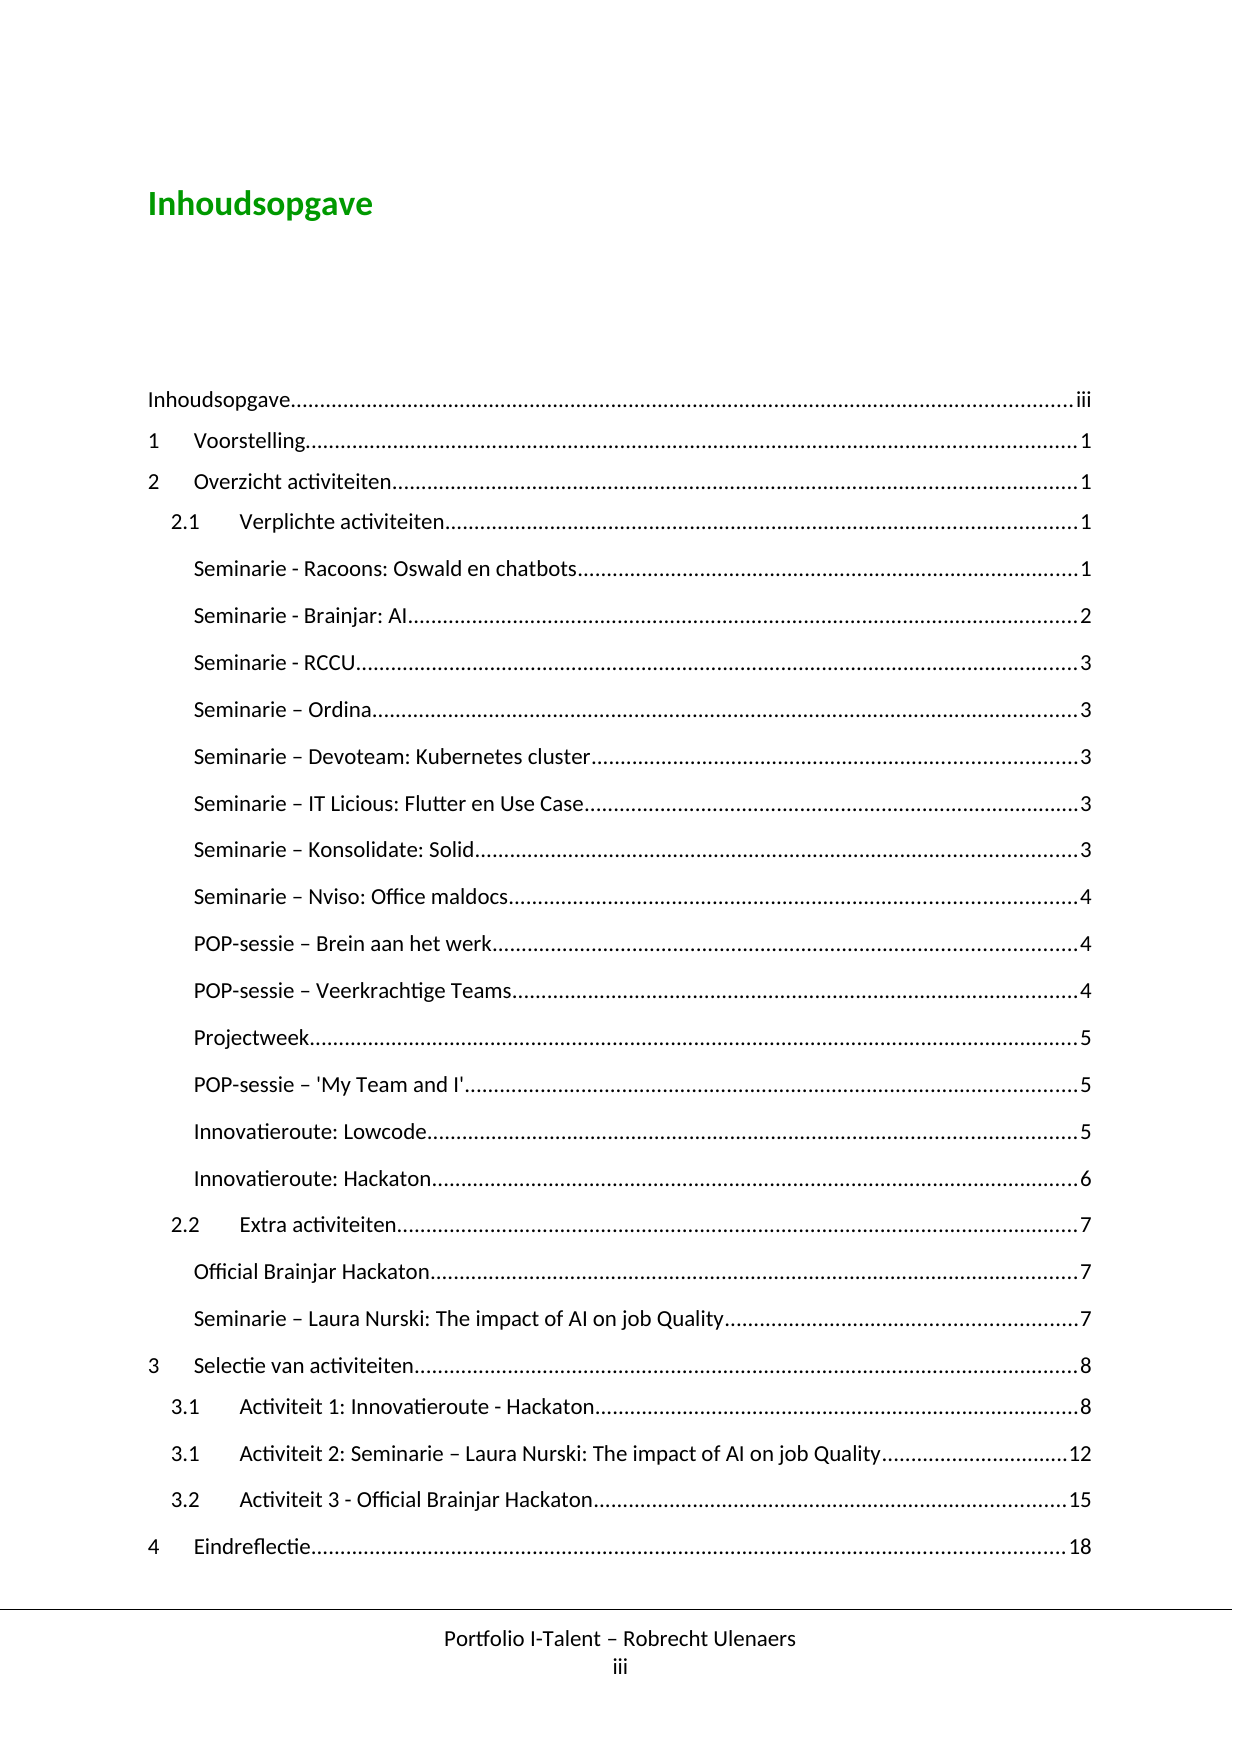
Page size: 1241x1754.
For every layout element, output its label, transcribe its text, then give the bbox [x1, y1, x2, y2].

text Inhoudsopgave [148, 181, 1093, 224]
